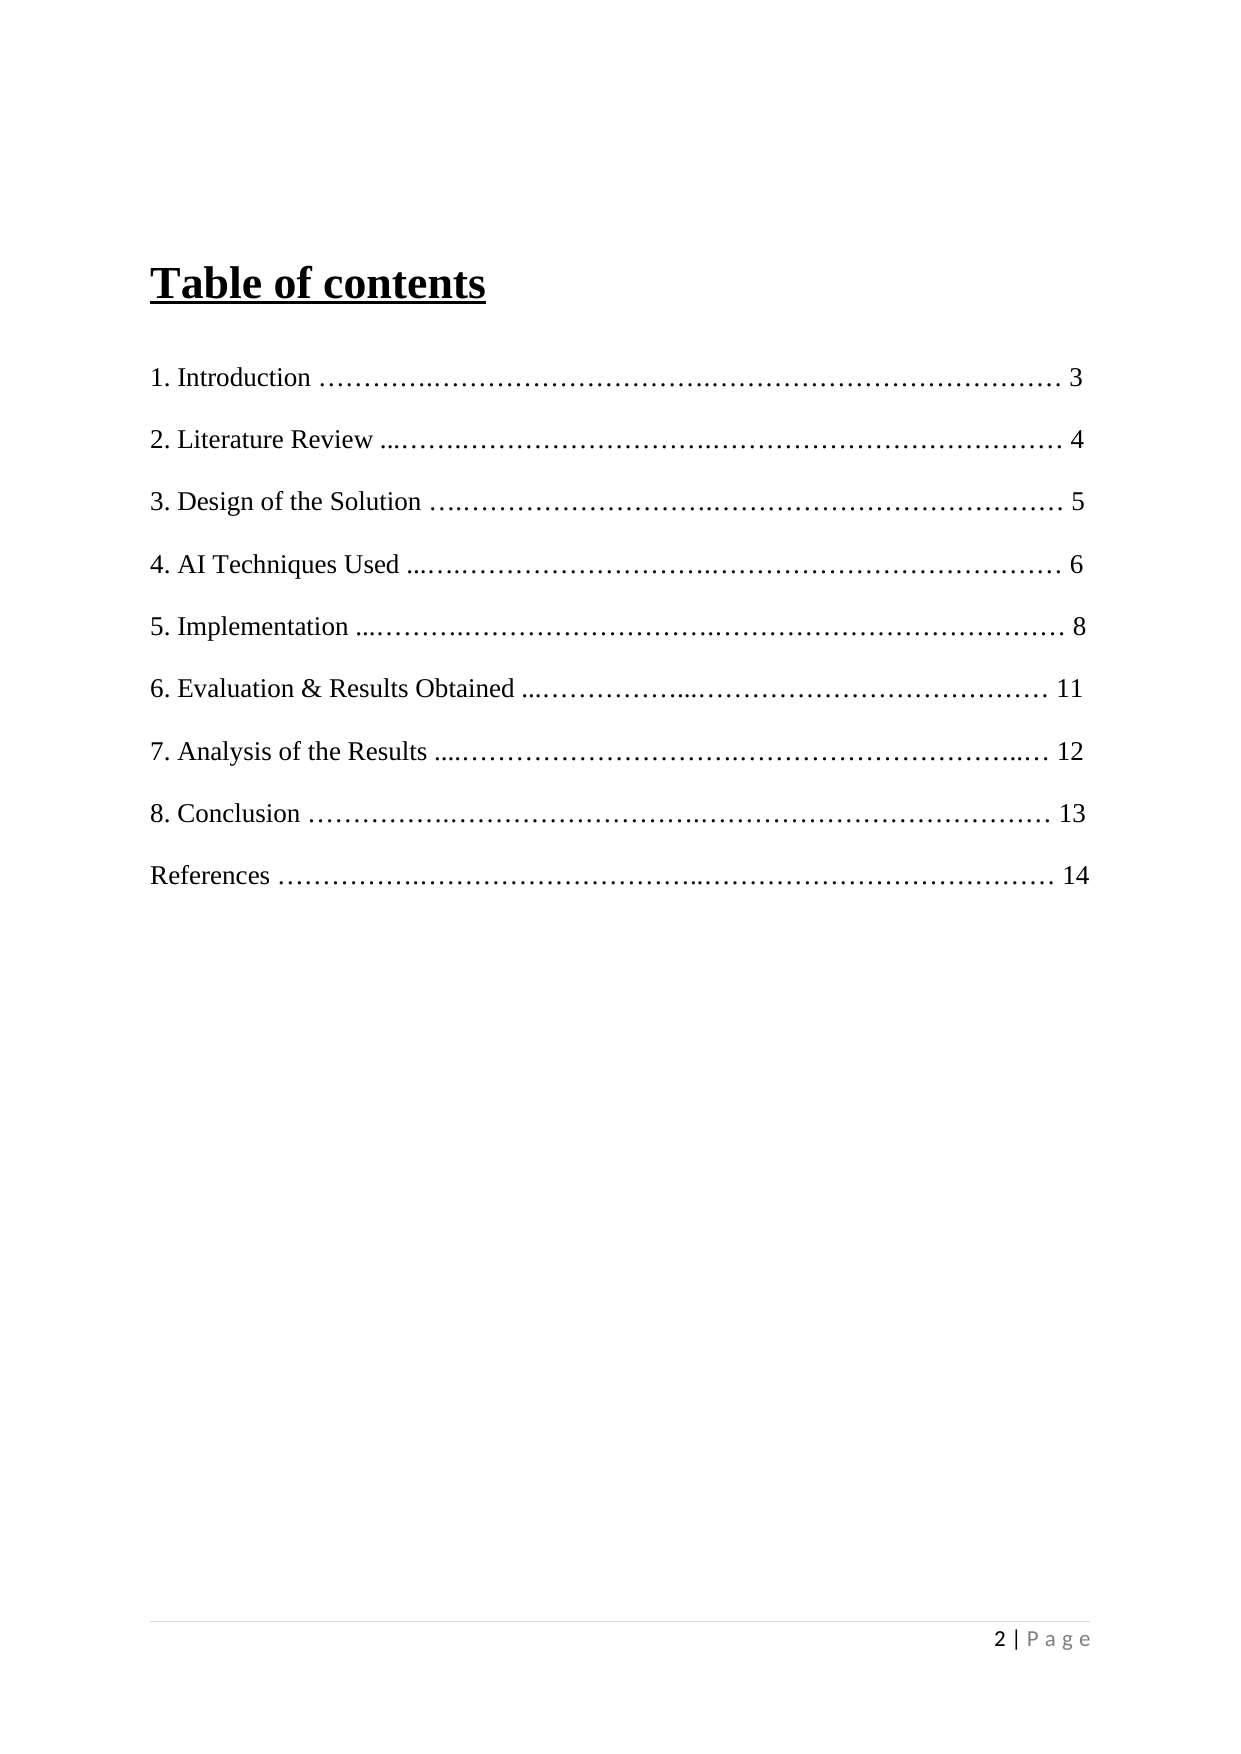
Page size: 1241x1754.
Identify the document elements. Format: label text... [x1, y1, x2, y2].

text Table of contents [150, 255, 1090, 308]
text 3. Design of the Solution ….……………………….………………………………… 5 [150, 485, 1090, 517]
text 7. Analysis of the Results ....………………………….…………………………..… 12 [150, 734, 1090, 766]
text 1. Introduction ………….………………………….………………………………… 3 2. Literature Review ...…….……………………….………………………………… 4 [150, 361, 1090, 454]
text 4. AI Techniques Used ...….……………………….………………………………… 6 [150, 548, 1090, 579]
text References …………….…………………………..………………………………… 14 [150, 859, 1090, 890]
text 5. Implementation ...……….……………………….………………………………… 8 [150, 610, 1090, 641]
text 8. Conclusion …………….……………………….………………………………… 13 [150, 797, 1090, 828]
text 6. Evaluation & Results Obtained ...……………...………………………………… 11 [150, 672, 1090, 703]
